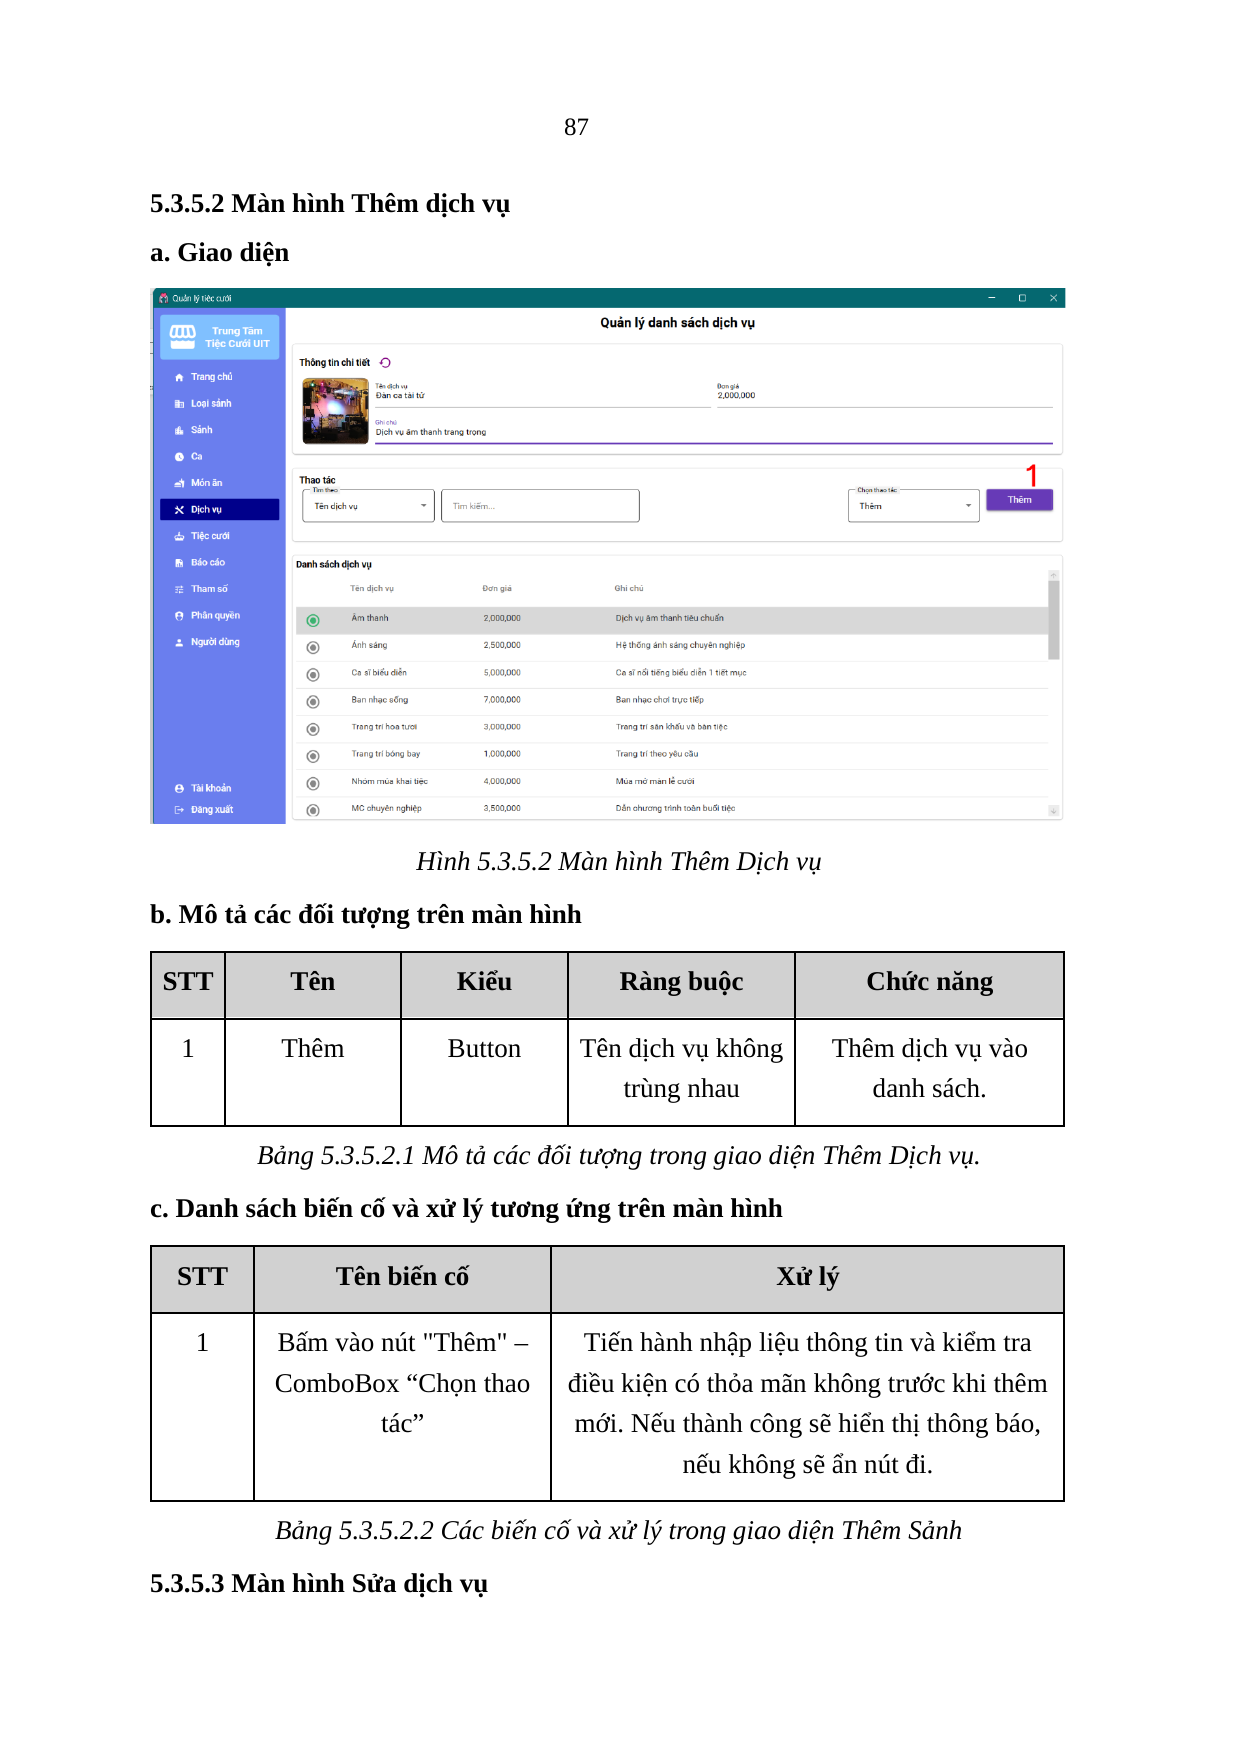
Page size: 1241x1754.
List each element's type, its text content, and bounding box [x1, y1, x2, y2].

table_header Tên biến cố [255, 1247, 550, 1312]
table_header Xử lý [552, 1247, 1063, 1312]
text Hình 5.3.5.2 Màn hình Thêm Dịch vụ [150, 845, 1090, 876]
text Bảng 5.3.5.2.1 Mô tả các đối tượng trong giao diện Thêm Dịch vụ. [150, 1139, 1090, 1170]
table_header Tên [226, 953, 400, 1017]
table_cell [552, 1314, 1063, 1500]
text 5.3.5.3 Màn hình Sửa dịch vụ [150, 1567, 1090, 1598]
text b. Mô tả các đối tượng trên màn hình [150, 898, 1090, 929]
picture [150, 288, 1066, 824]
table_cell Thêm dịch vụ vào danh sách. [796, 1020, 1063, 1125]
table_cell 1 [152, 1314, 253, 1500]
table_cell Button [402, 1020, 567, 1125]
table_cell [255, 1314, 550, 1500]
table_header Ràng buộc [569, 953, 794, 1017]
text a. Giao diện [150, 236, 1090, 267]
table_cell 1 [152, 1020, 224, 1125]
text 5.3.5.2 Màn hình Thêm dịch vụ [150, 187, 1090, 219]
table_header STT [152, 1247, 253, 1312]
text c. Danh sách biến cố và xử lý tương ứng trên màn hình [150, 1192, 1090, 1223]
table_header Kiểu [402, 953, 567, 1017]
table_cell Tên dịch vụ không trùng nhau [569, 1020, 794, 1125]
table_header Chức năng [796, 953, 1063, 1017]
table_cell Thêm [226, 1020, 400, 1125]
table_header STT [152, 953, 224, 1017]
text Bảng 5.3.5.2.2 Các biến cố và xử lý trong giao diện Thêm Sảnh [150, 1514, 1090, 1546]
